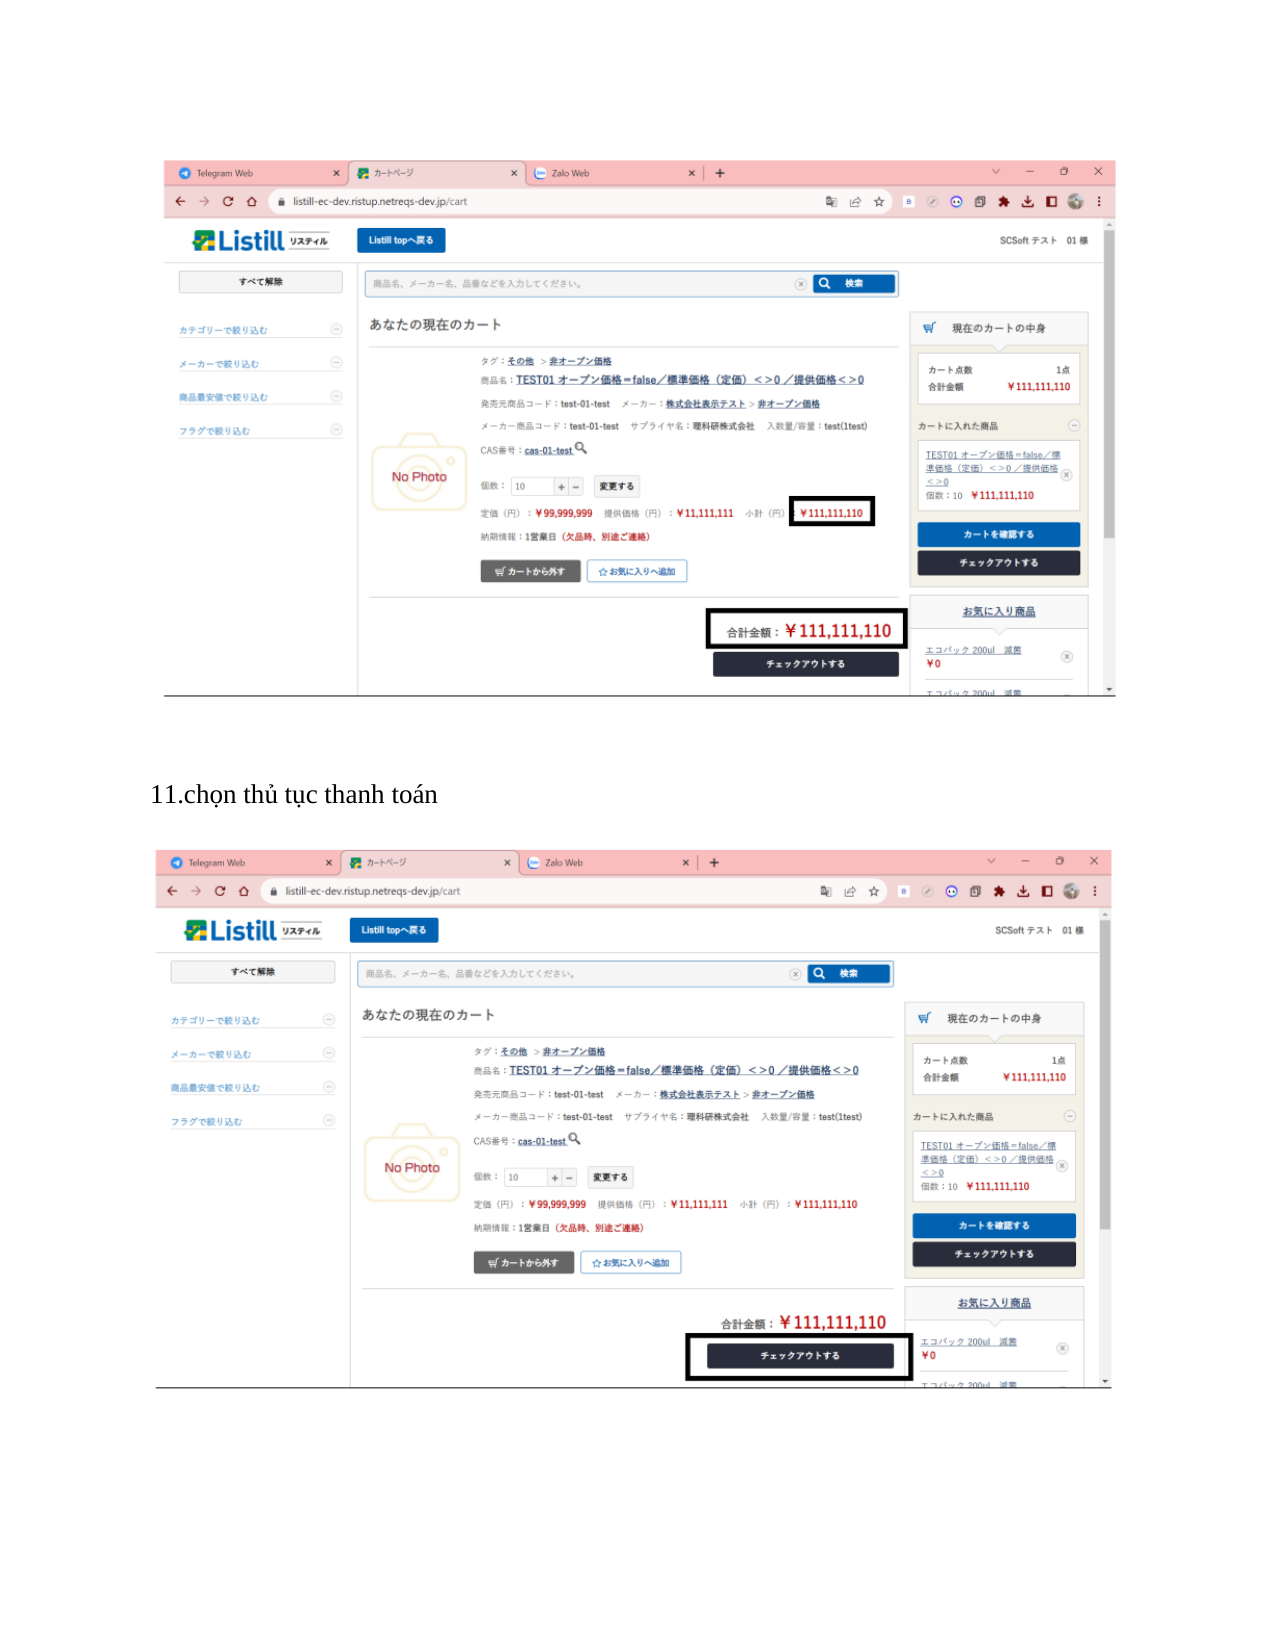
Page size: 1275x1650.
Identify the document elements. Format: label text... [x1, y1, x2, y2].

picture [150, 150, 1125, 710]
picture [150, 828, 1124, 1403]
text 11.chọn thủ tục thanh toán [150, 778, 1125, 810]
